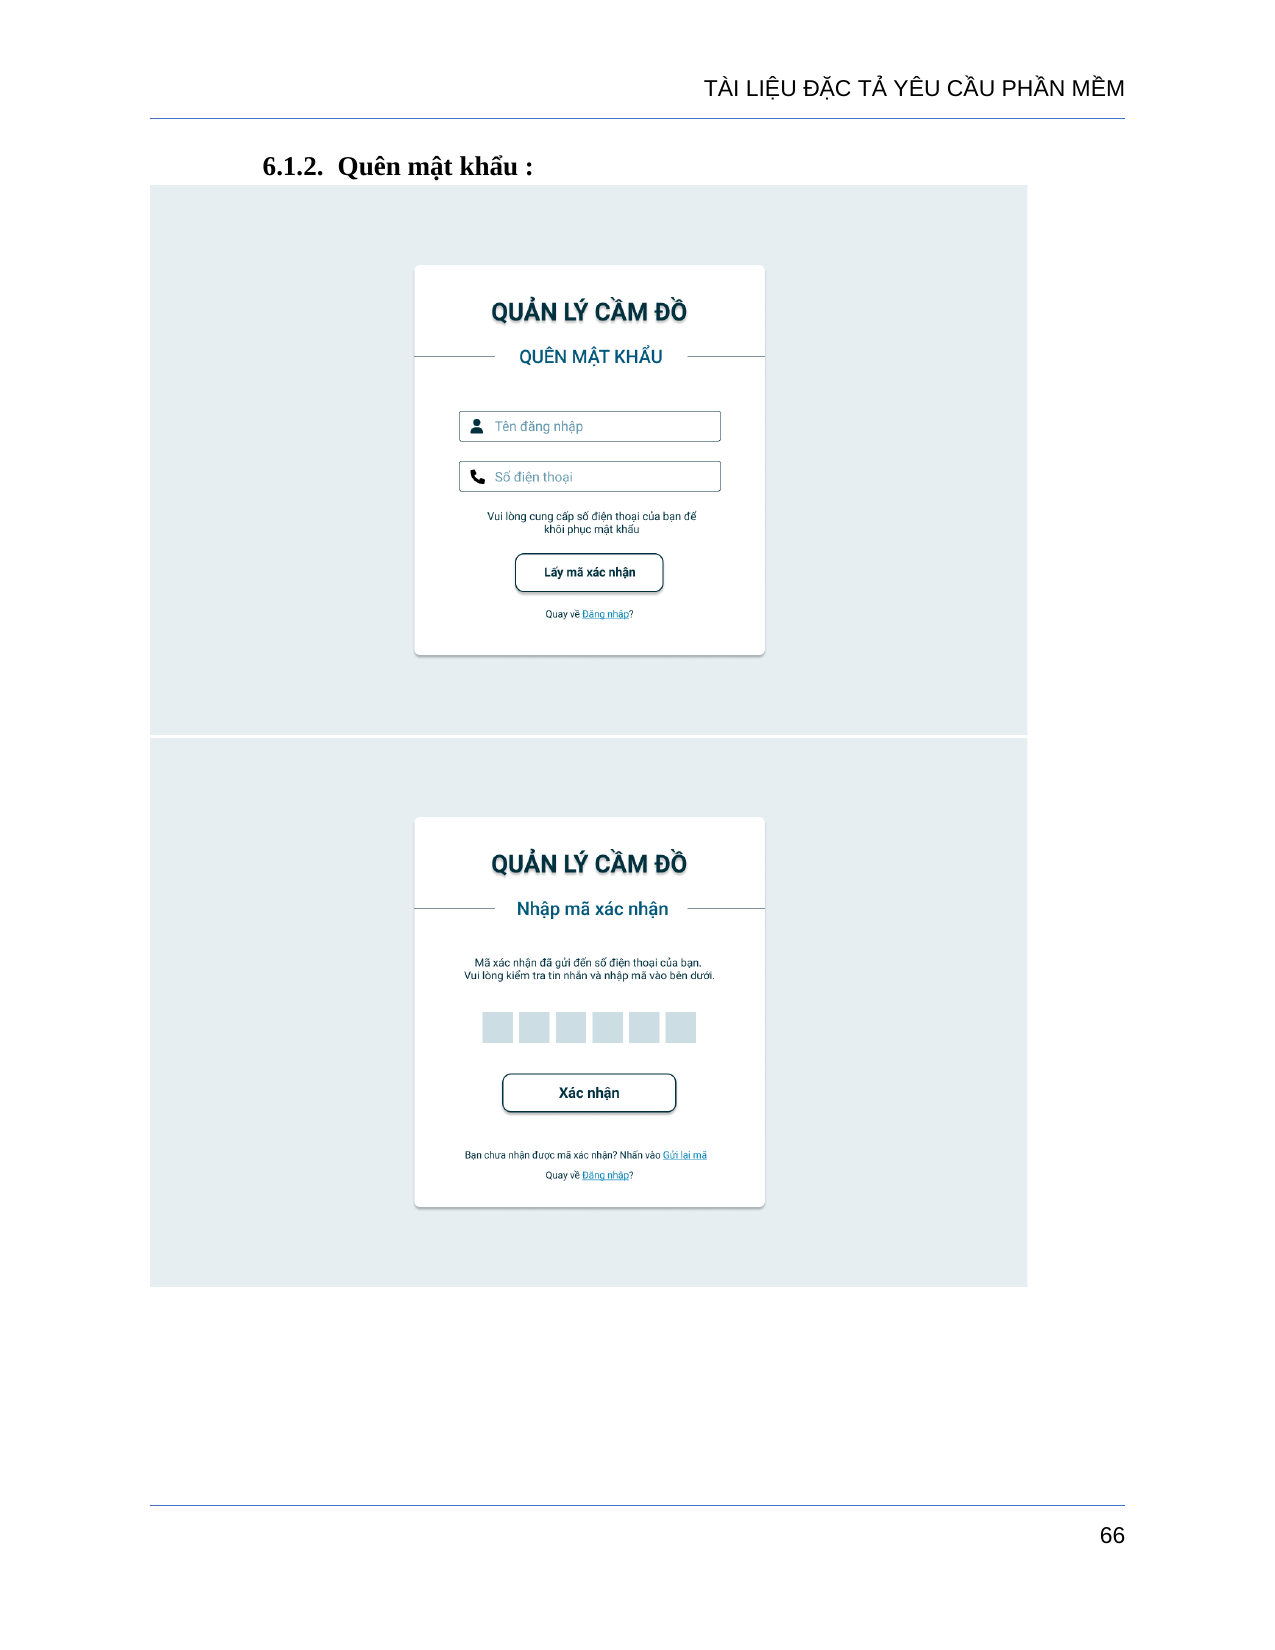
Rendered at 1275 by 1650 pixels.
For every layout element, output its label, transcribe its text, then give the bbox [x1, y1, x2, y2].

picture [150, 738, 1028, 1287]
picture [150, 185, 1028, 735]
list Quên mật khẩu : [262, 150, 1125, 181]
